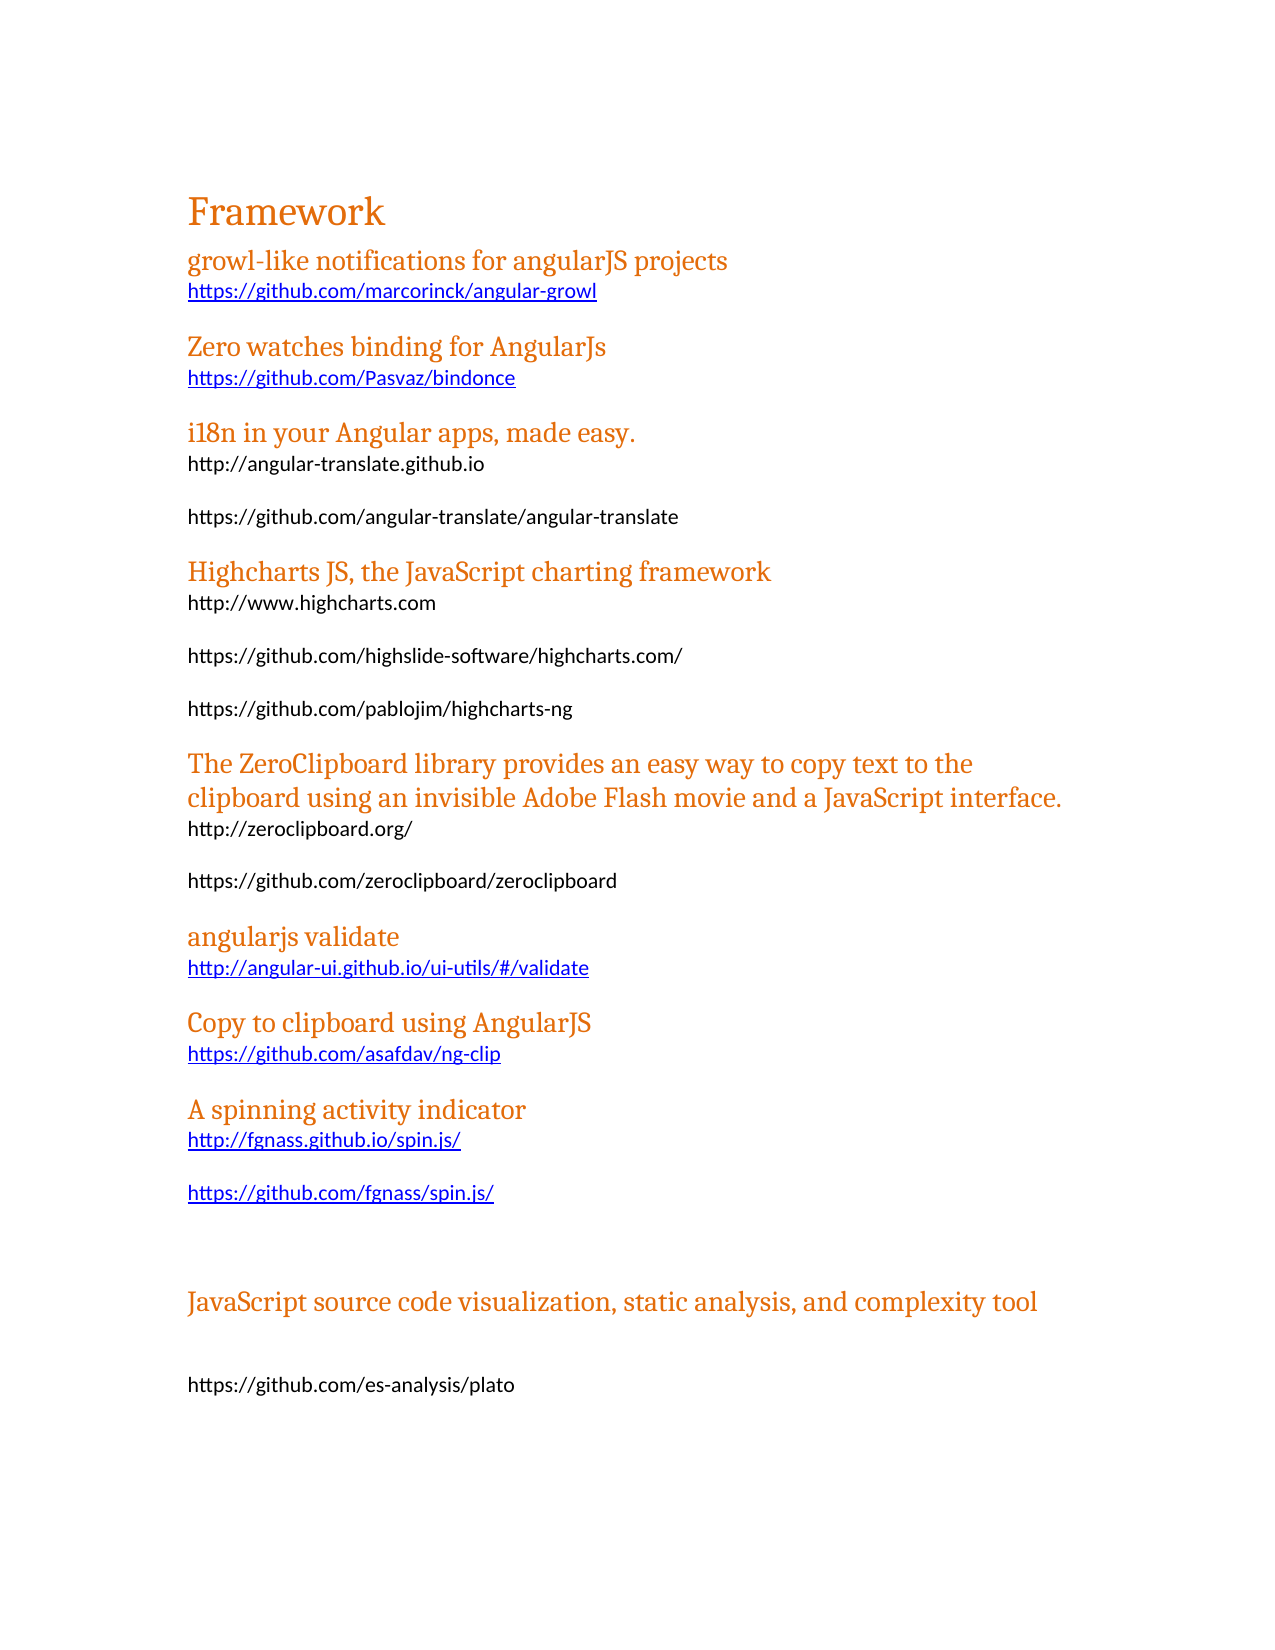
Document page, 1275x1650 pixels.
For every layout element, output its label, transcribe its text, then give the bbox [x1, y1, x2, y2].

text http://www.highcharts.com [187, 589, 1087, 616]
subtitle i18n in your Angular apps, made easy. [187, 416, 1087, 450]
subtitle JavaScript source code visualization, static analysis, and complexity tool [187, 1285, 1087, 1318]
text https://github.com/asafdav/ng-clip [187, 1040, 1087, 1067]
subtitle A spinning activity indicator [187, 1093, 1087, 1127]
text https://github.com/fgnass/spin.js/ [187, 1179, 1087, 1206]
text http://angular-translate.github.io [187, 450, 1087, 477]
text https://github.com/Pasvaz/bindonce [187, 364, 1087, 390]
text https://github.com/highslide-software/highcharts.com/ [187, 642, 1087, 669]
subtitle Highcharts JS, the JavaScript charting framework [187, 556, 1087, 589]
text https://github.com/angular-translate/angular-translate [187, 503, 1087, 529]
subtitle growl-like notifications for angularJS projects [187, 244, 1087, 277]
subtitle Copy to clipboard using AngularJS [187, 1007, 1087, 1040]
text https://github.com/es-analysis/plato [187, 1371, 1087, 1398]
text https://github.com/zeroclipboard/zeroclipboard [187, 867, 1087, 894]
subtitle The ZeroClipboard library provides an easy way to copy text to the clipboard using an invisible Adobe Flash movie and a JavaScript interface. [187, 748, 1087, 815]
text http://fgnass.github.io/spin.js/ [187, 1127, 1087, 1153]
subtitle angularjs validate [187, 920, 1087, 954]
text http://angular-ui.github.io/ui-utils/#/validate [187, 954, 1087, 981]
text https://github.com/pablojim/highcharts-ng [187, 695, 1087, 721]
text http://zeroclipboard.org/ [187, 815, 1087, 841]
subtitle Framework [187, 187, 1087, 235]
subtitle Zero watches binding for AngularJs [187, 330, 1087, 364]
text https://github.com/marcorinck/angular-growl [187, 277, 1087, 304]
